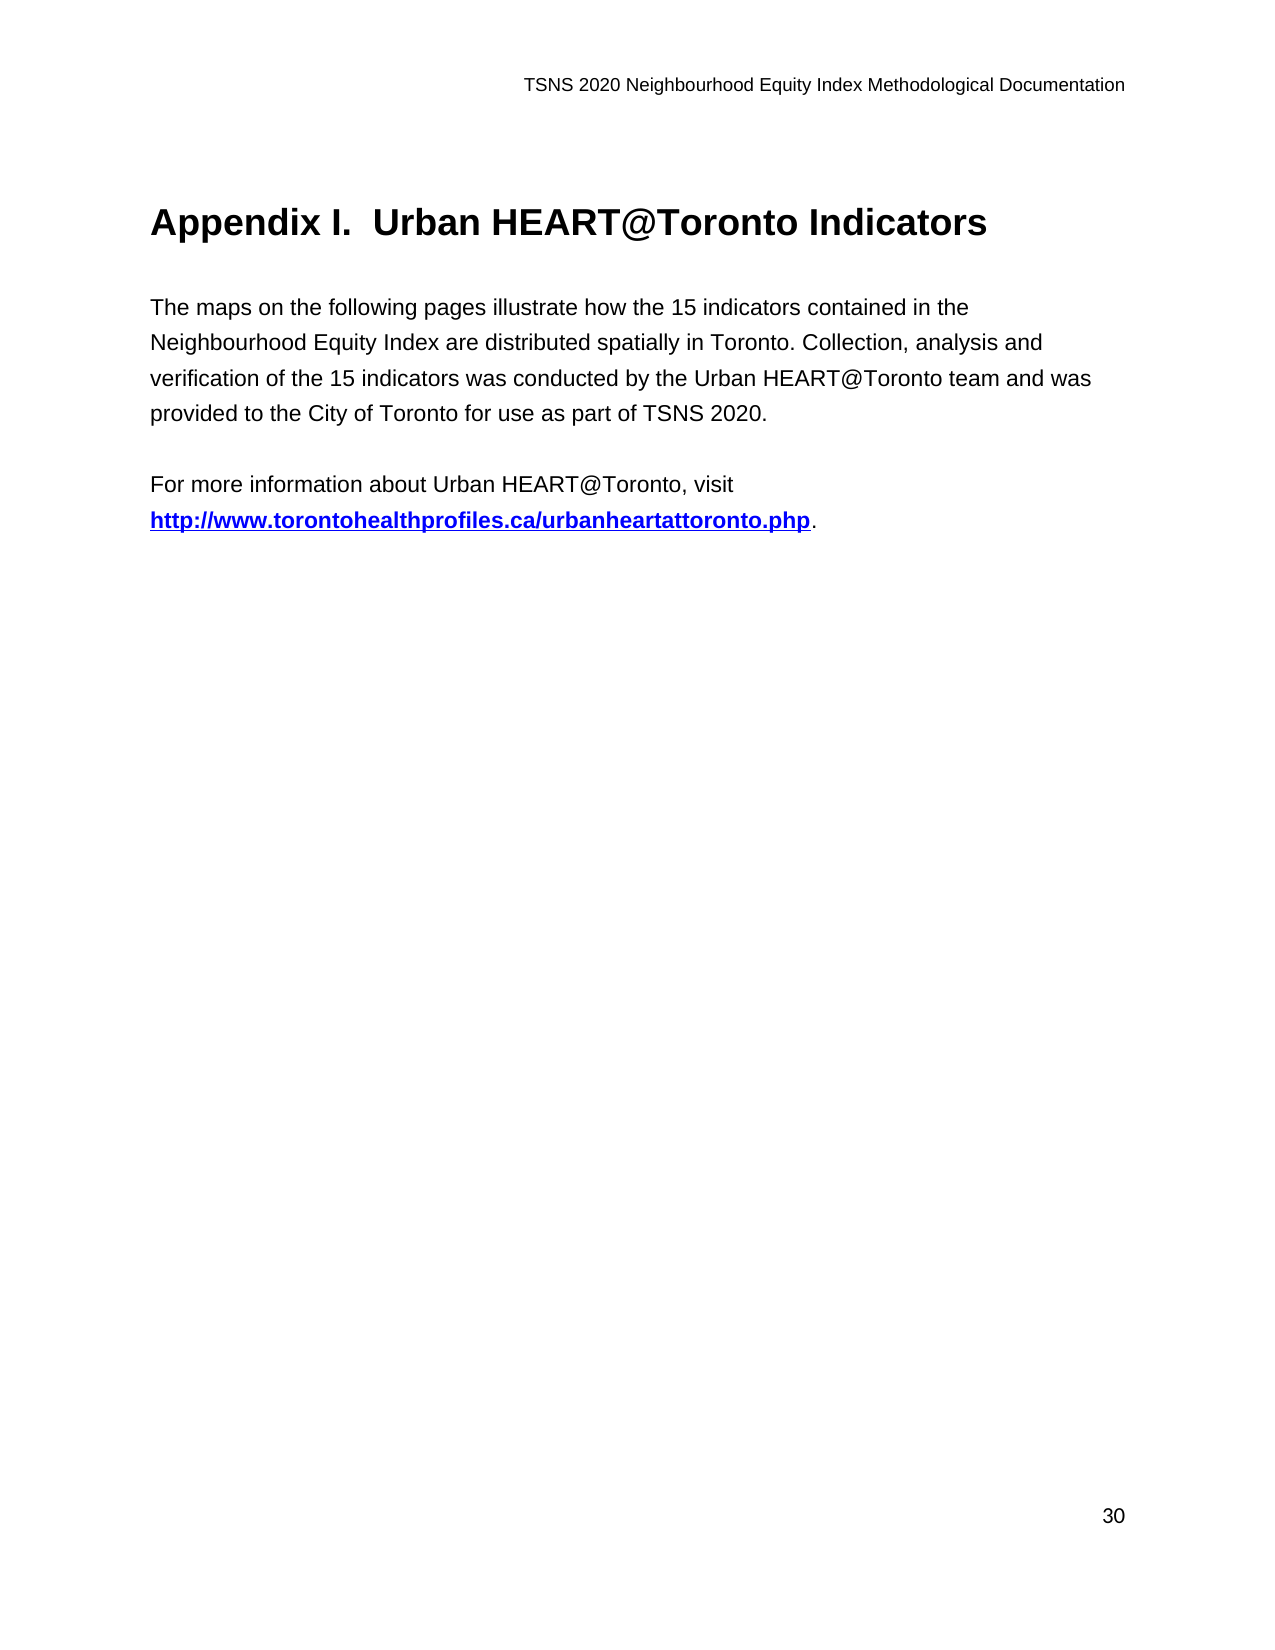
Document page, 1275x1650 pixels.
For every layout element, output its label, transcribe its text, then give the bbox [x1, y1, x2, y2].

text The maps on the following pages illustrate how the 15 indicators contained in the Neighbourhood Equity Index are distributed spatially in Toronto. Collection, analysis and verification of the 15 indicators was conducted by the Urban HEART@Toronto team and was provided to the City of Toronto for use as part of TSNS 2020. [150, 294, 1125, 427]
text For more information about Urban HEART@Toronto, visit http://www.torontohealthprofiles.ca/urbanheartattoronto.php. [150, 471, 1125, 533]
subtitle Appendix I. Urban HEART@Toronto Indicators [150, 200, 1125, 243]
